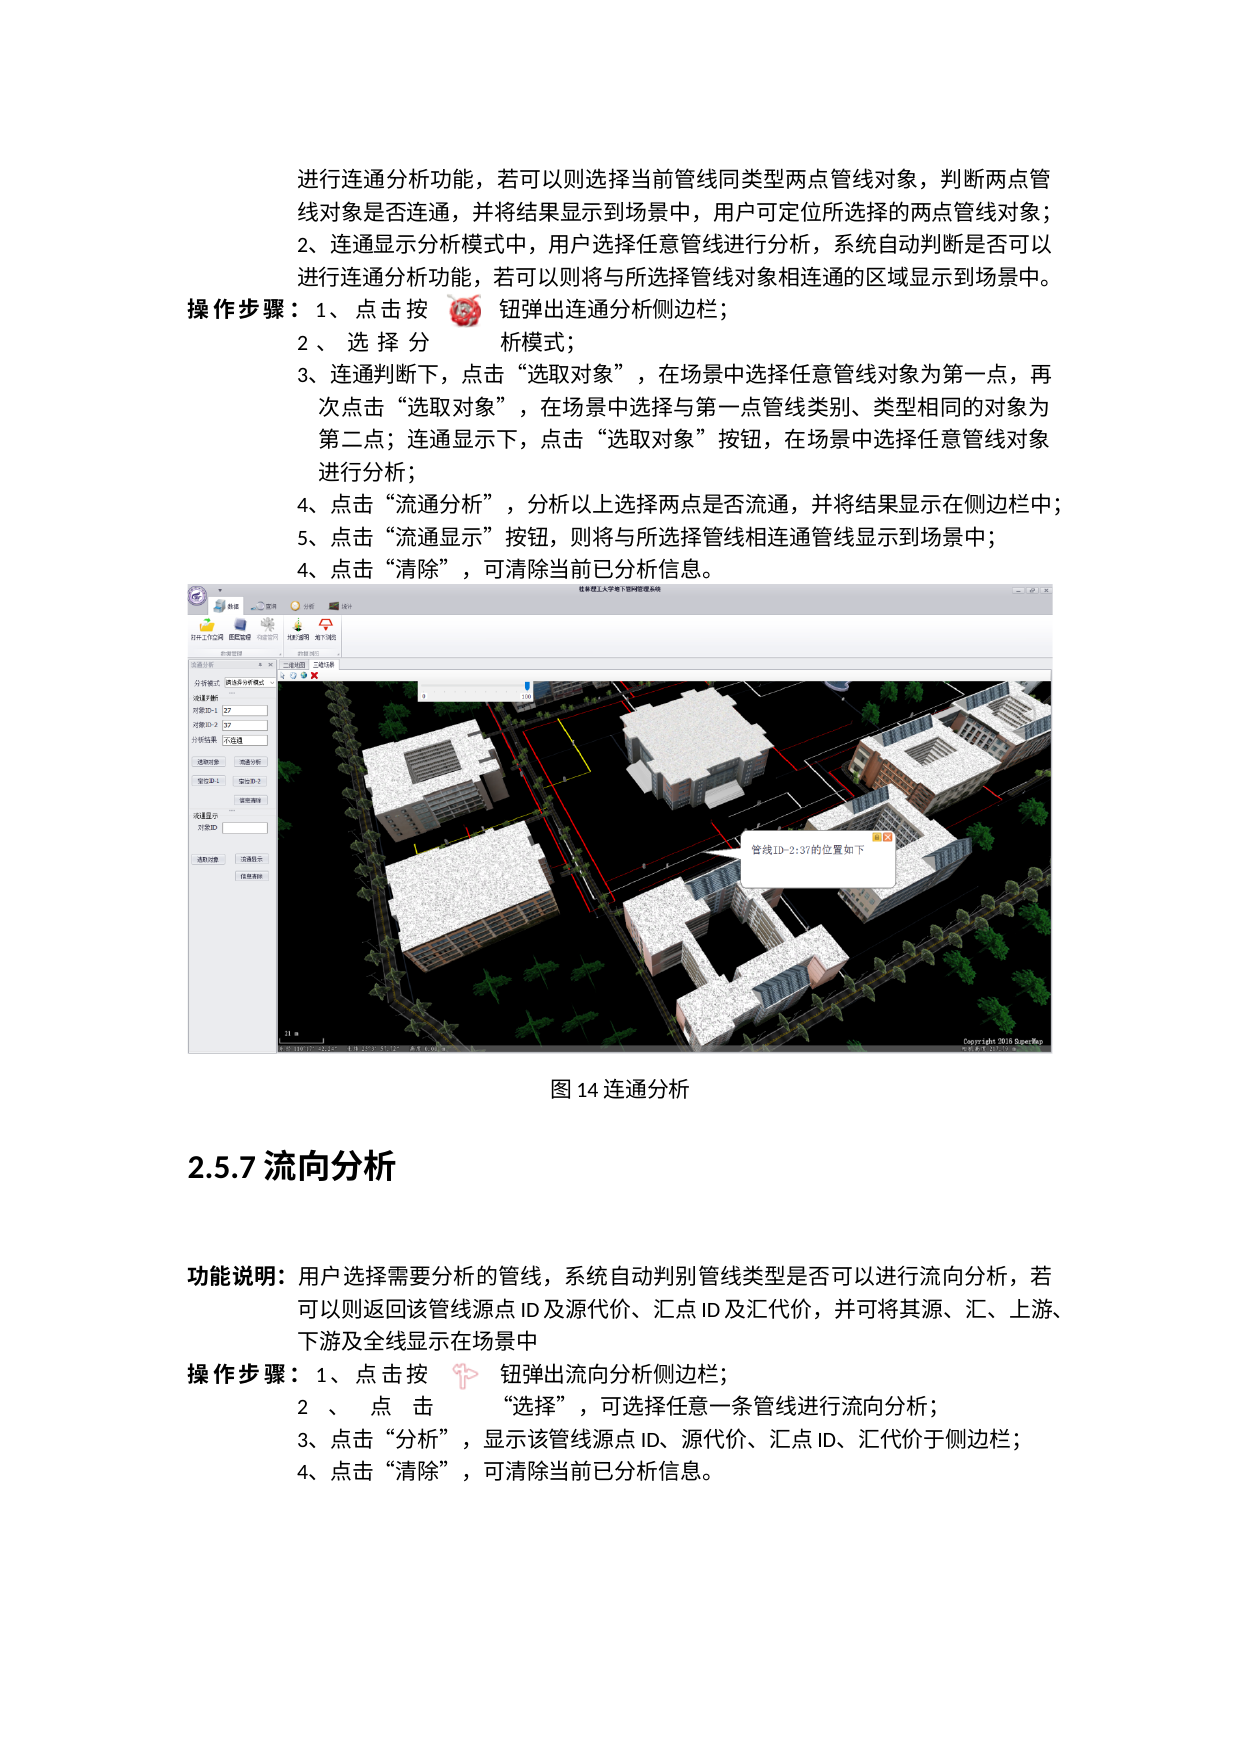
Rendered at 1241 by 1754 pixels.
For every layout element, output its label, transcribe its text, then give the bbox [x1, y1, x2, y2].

text 2、选择分析模式； [209, 324, 1053, 357]
text 操作步骤：1、点击按钮弹出流向分析侧边栏； [187, 1356, 1053, 1389]
picture [446, 1357, 481, 1392]
text 2、点击“选择”，可选择任意一条管线进行流向分析； [187, 1389, 1053, 1421]
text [297, 162, 1053, 227]
text 3、连通判断下，点击“选取对象”，在场景中选择任意管线对象为第一点，再次点击“选取对象”，在场景中选择与第一点管线类别、类型相同的对象为第二点；连通显示下，点击“选取对象”按钮，在场景中选择任意管线对象进行分析； [297, 357, 1053, 487]
text 3、点击“分析”，显示该管线源点ID、源代价、汇点ID、汇代价于侧边栏； [297, 1421, 1053, 1454]
text 功能说明：用户选择需要分析的管线，系统自动判别管线类型是否可以进行流向分析，若可以则返回该管线源点ID及源代价、汇点ID及汇代价，并可将其源、汇、上游、下游及全线显示在场景中 [187, 1259, 1053, 1356]
text 操作步骤：1、点击按钮弹出连通分析侧边栏； [187, 292, 1053, 324]
text 2、连通显示分析模式中，用户选择任意管线进行分析，系统自动判断是否可以进行连通分析功能，若可以则将与所选择管线对象相连通的区域显示到场景中。 [297, 227, 1053, 292]
text 4、点击“流通分析”，分析以上选择两点是否流通，并将结果显示在侧边栏中； [297, 487, 1053, 519]
text 4、点击“清除”，可清除当前已分析信息。 [187, 552, 1053, 584]
text 5、点击“流通显示”按钮，则将与所选择管线相连通管线显示到场景中； [297, 519, 1053, 552]
text 4、点击“清除”，可清除当前已分析信息。 [187, 1454, 1053, 1486]
subtitle 2.5.7 流向分析 [187, 1132, 1053, 1197]
picture [446, 293, 481, 328]
picture [187, 584, 1053, 1054]
text 图14 连通分析 [187, 1072, 1053, 1104]
